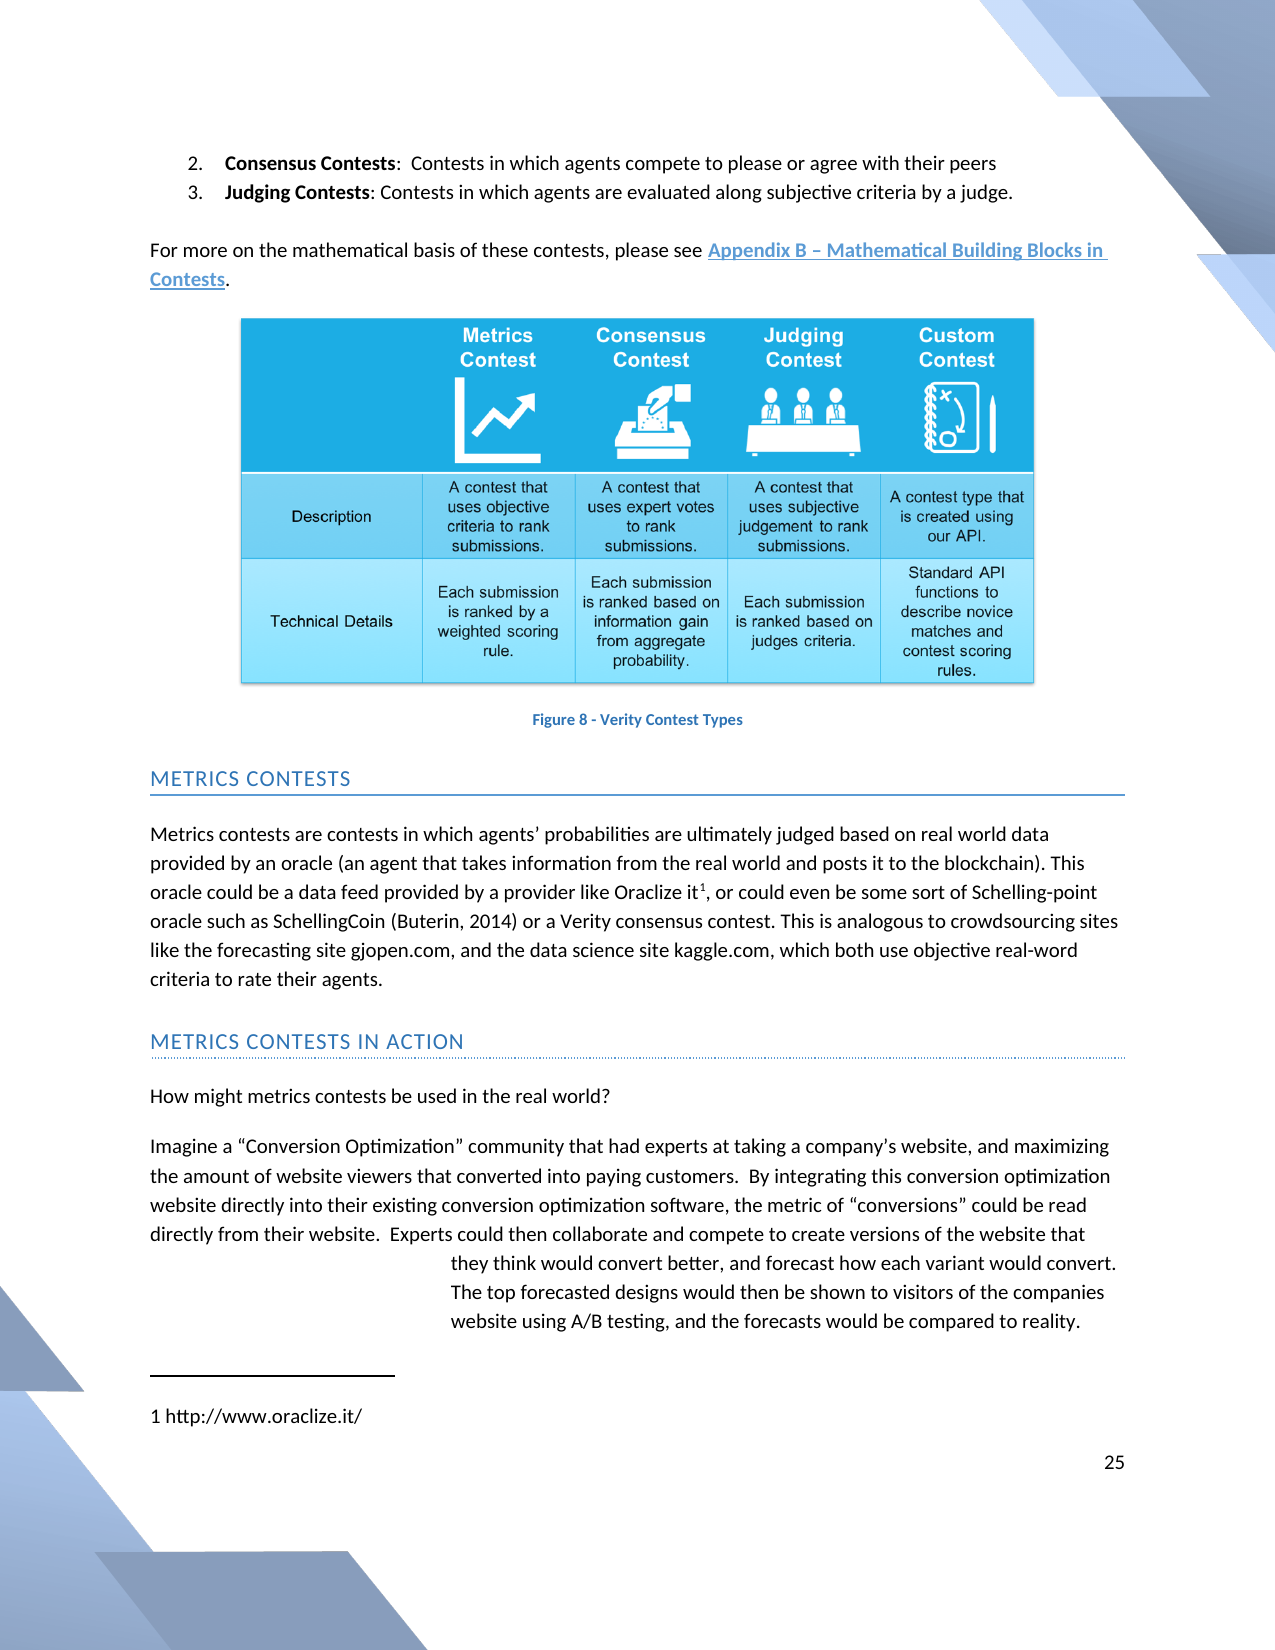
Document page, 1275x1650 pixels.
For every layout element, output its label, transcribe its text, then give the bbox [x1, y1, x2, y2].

text How might metrics contests be used in the real world? [150, 1084, 1125, 1109]
text Metrics contests are contests in which agents’ probabilities are ultimately judged based on real world data provided by an oracle (an agent that takes information from the real world and posts it to the blockchain). This oracle could be a data feed provided by a provider like Oraclize it, or could even be some sort of Schelling-point oracle such as SchellingCoin or a Verity consensus contest. This is analogous to crowdsourcing sites like the forecasting site gjopen.com, and the data science site kaggle.com, which both use objective real-word criteria to rate their agents. [150, 821, 1125, 992]
list Judging Contests: Contests in which agents are evaluated along subjective criteria by a judge. [187, 179, 1125, 204]
subtitle Metrics Contests [150, 764, 1125, 794]
subtitle Metrics Contests in Action [150, 1027, 1125, 1059]
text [150, 1134, 1125, 1334]
list Consensus Contests: Contests in which agents compete to please or agree with their peers [187, 150, 1125, 175]
text For more on the mathematical basis of these contests, please see Appendix B – Mathematical Building Blocks in Contests. [150, 237, 1125, 292]
picture [237, 316, 1038, 689]
